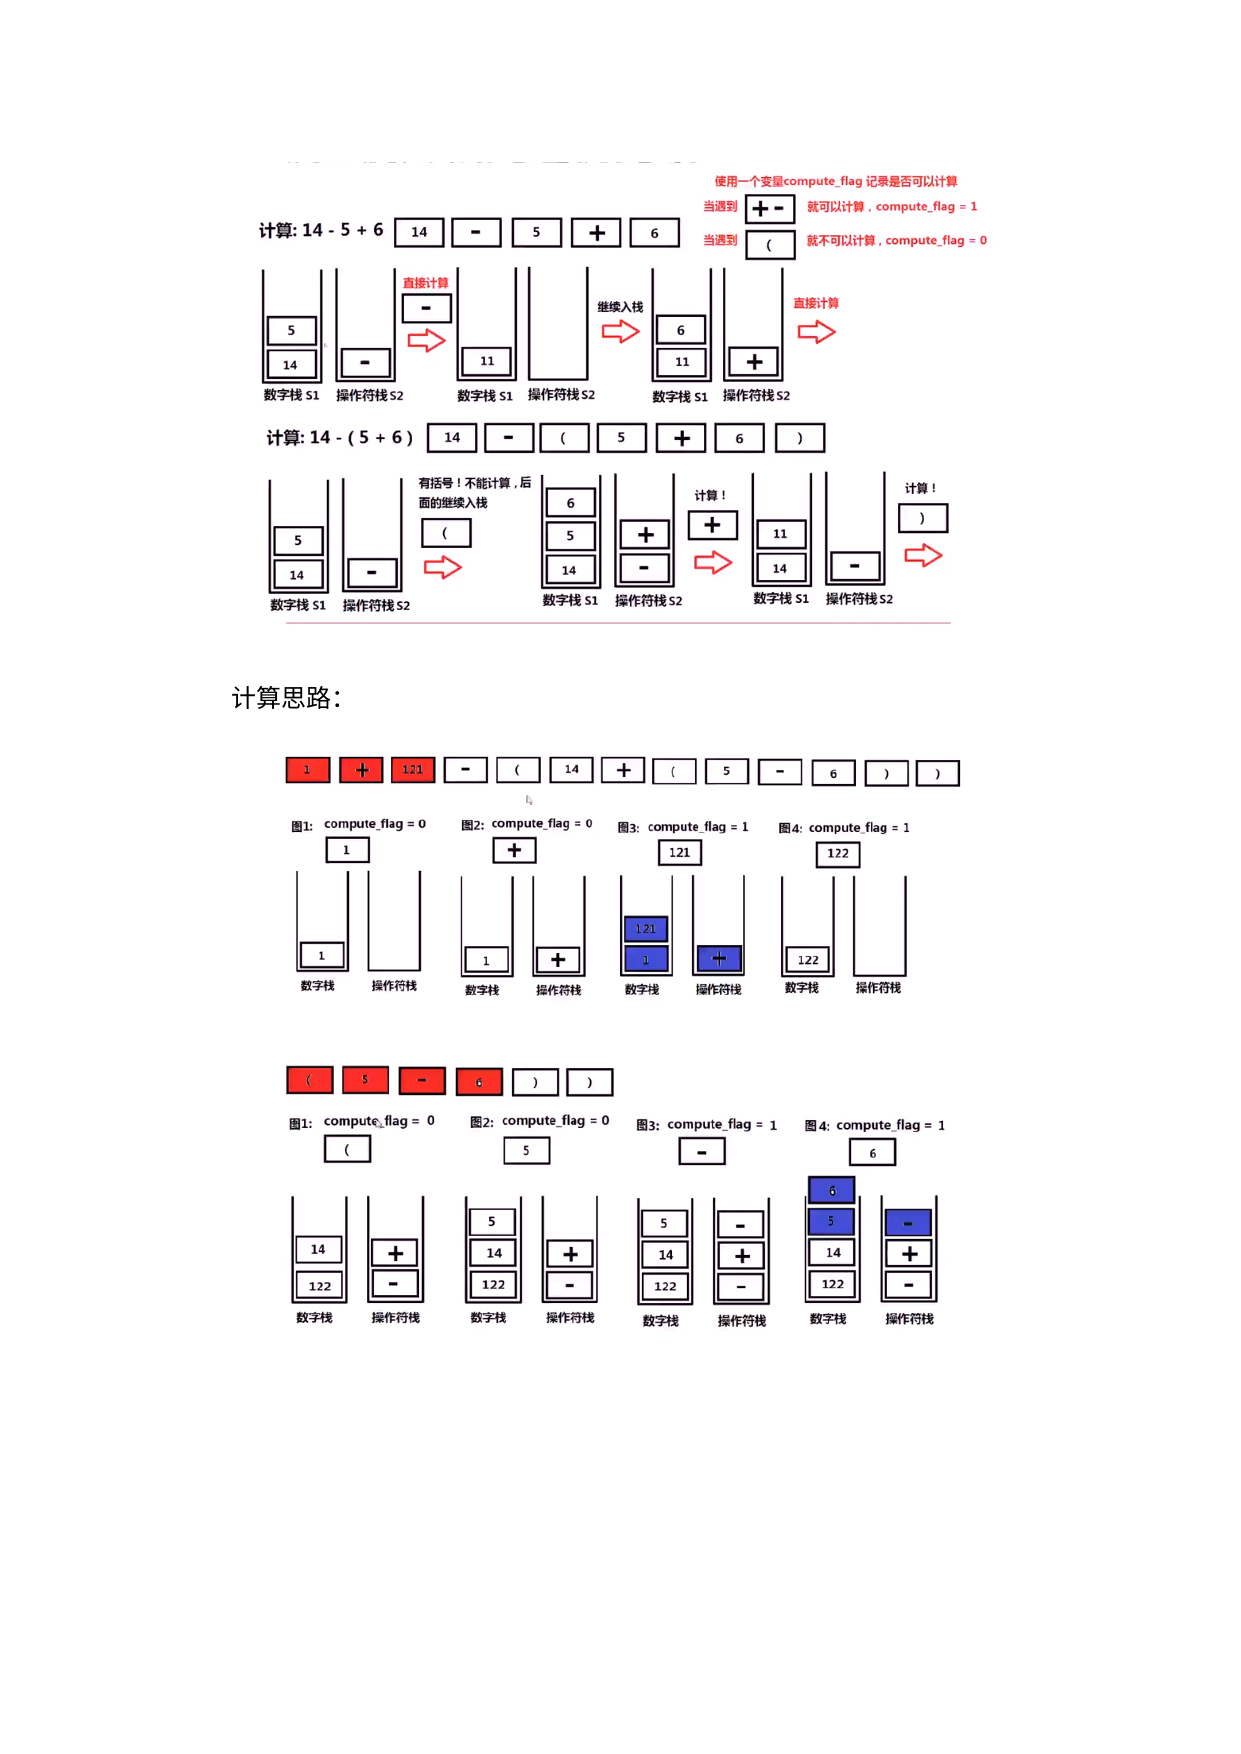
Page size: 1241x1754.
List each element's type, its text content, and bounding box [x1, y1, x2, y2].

picture [244, 162, 996, 626]
text 计算思路： [187, 664, 1053, 729]
picture [273, 1053, 967, 1340]
picture [274, 747, 966, 1019]
